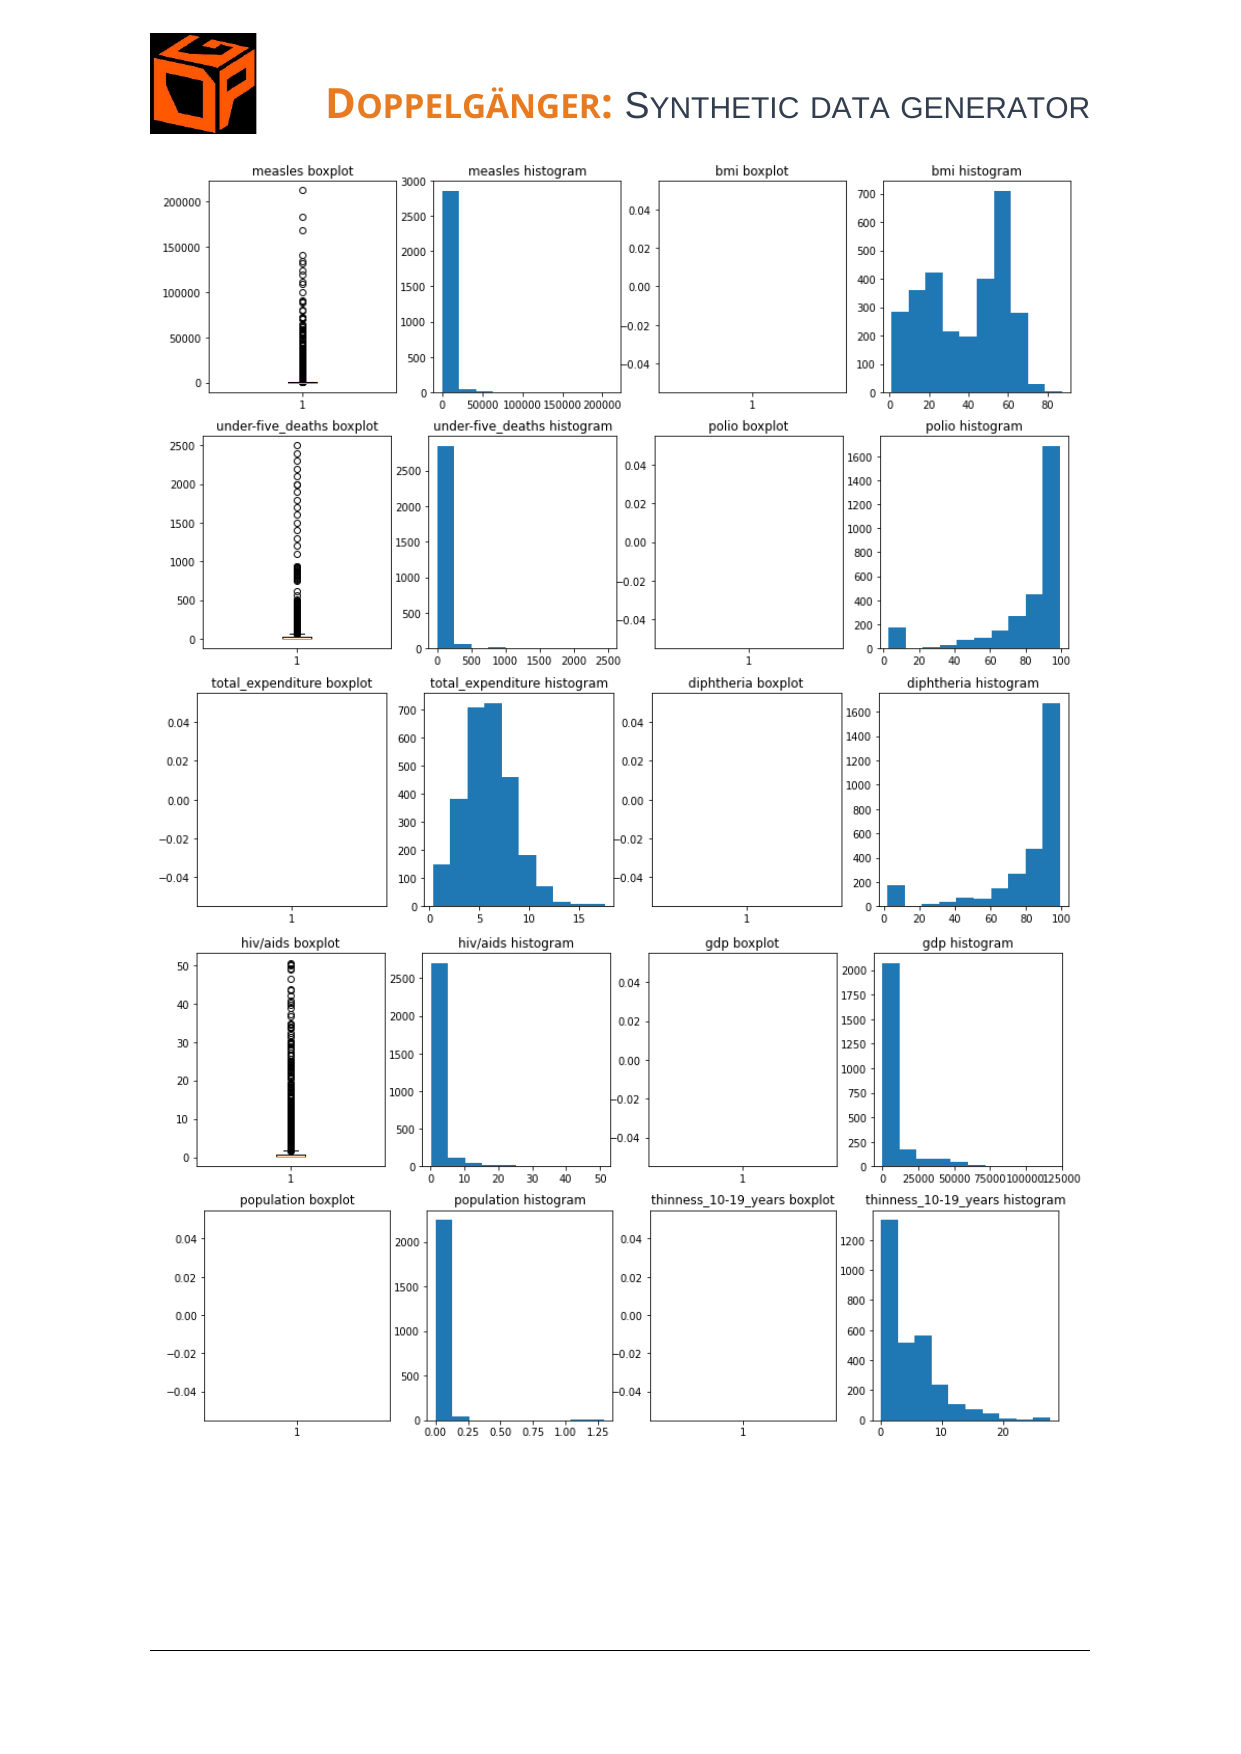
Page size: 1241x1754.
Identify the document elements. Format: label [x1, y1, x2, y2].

picture [150, 33, 257, 134]
picture [150, 159, 1090, 1440]
